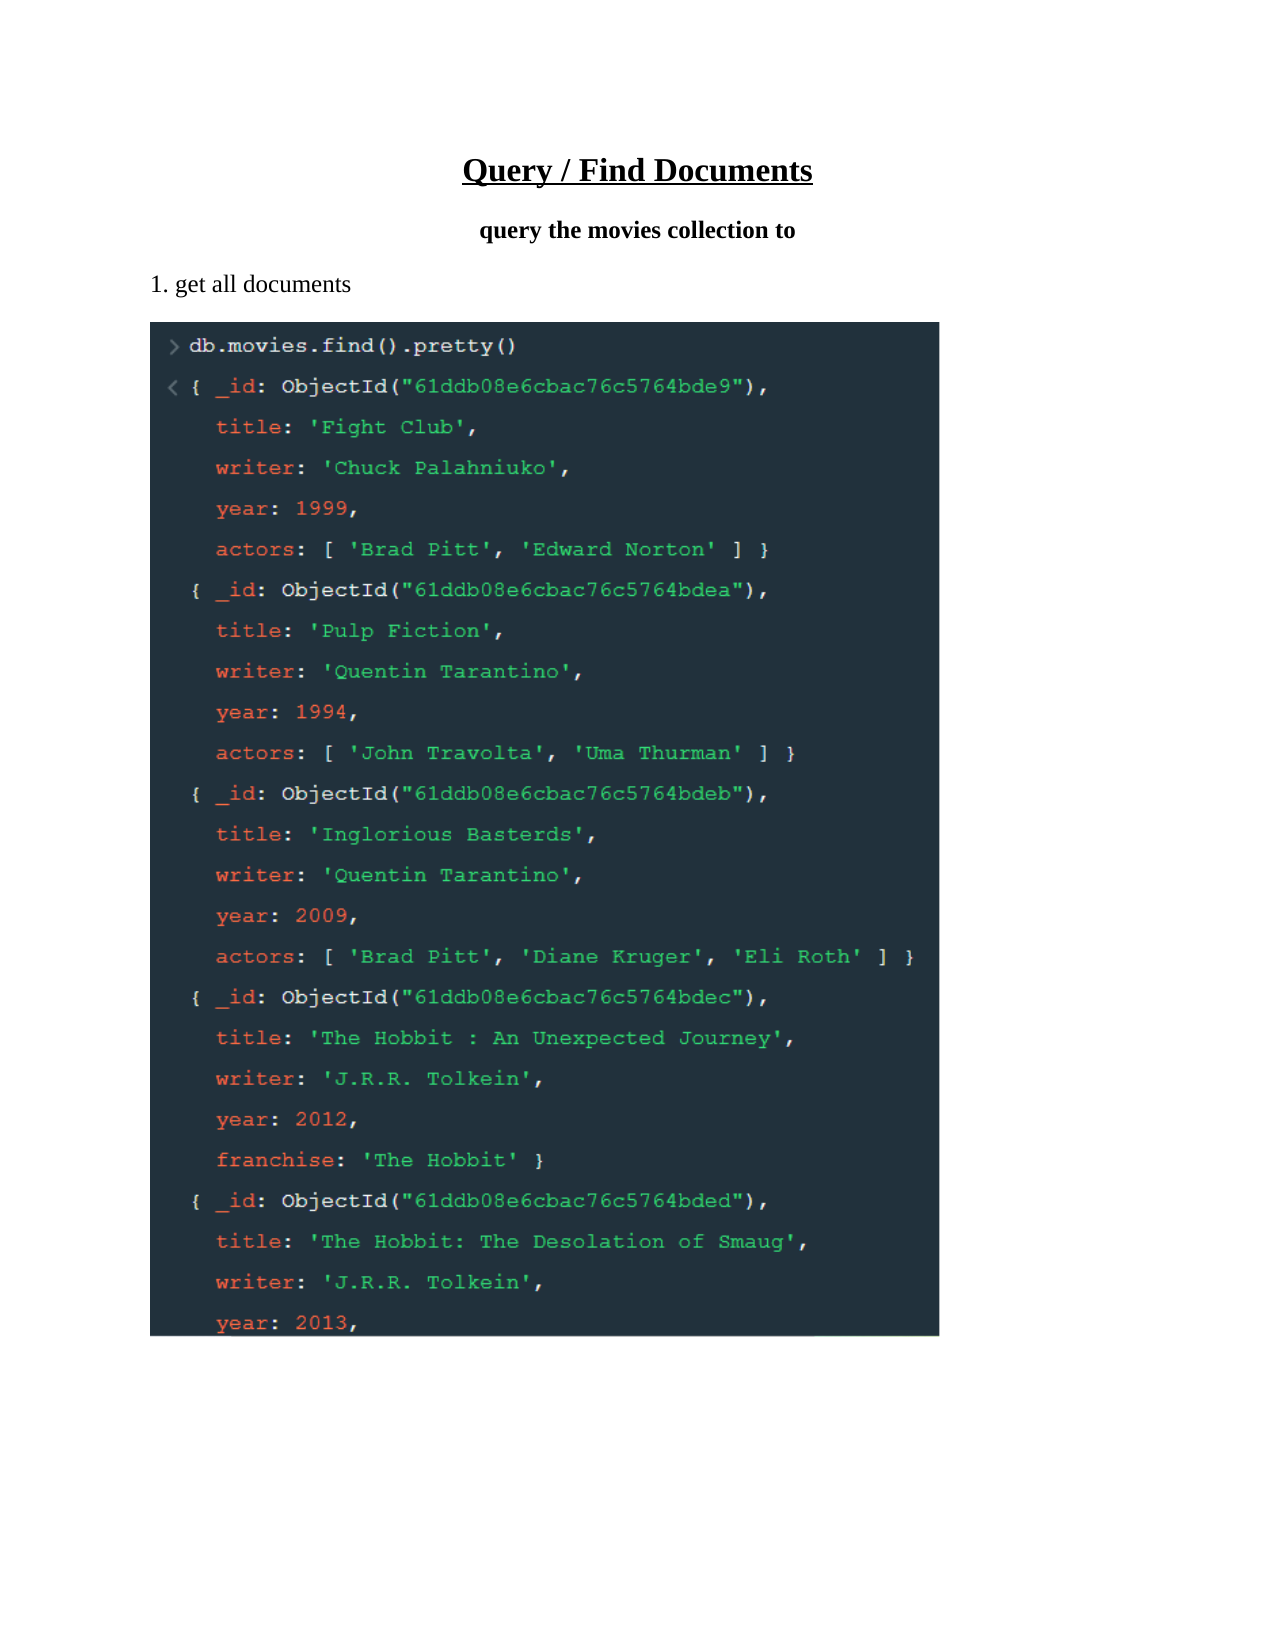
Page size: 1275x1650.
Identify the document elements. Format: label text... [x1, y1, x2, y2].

text 1. get all documents [150, 269, 1125, 297]
text query the movies collection to [150, 215, 1125, 244]
picture [150, 322, 940, 1337]
text Query / Find Documents [150, 150, 1125, 188]
